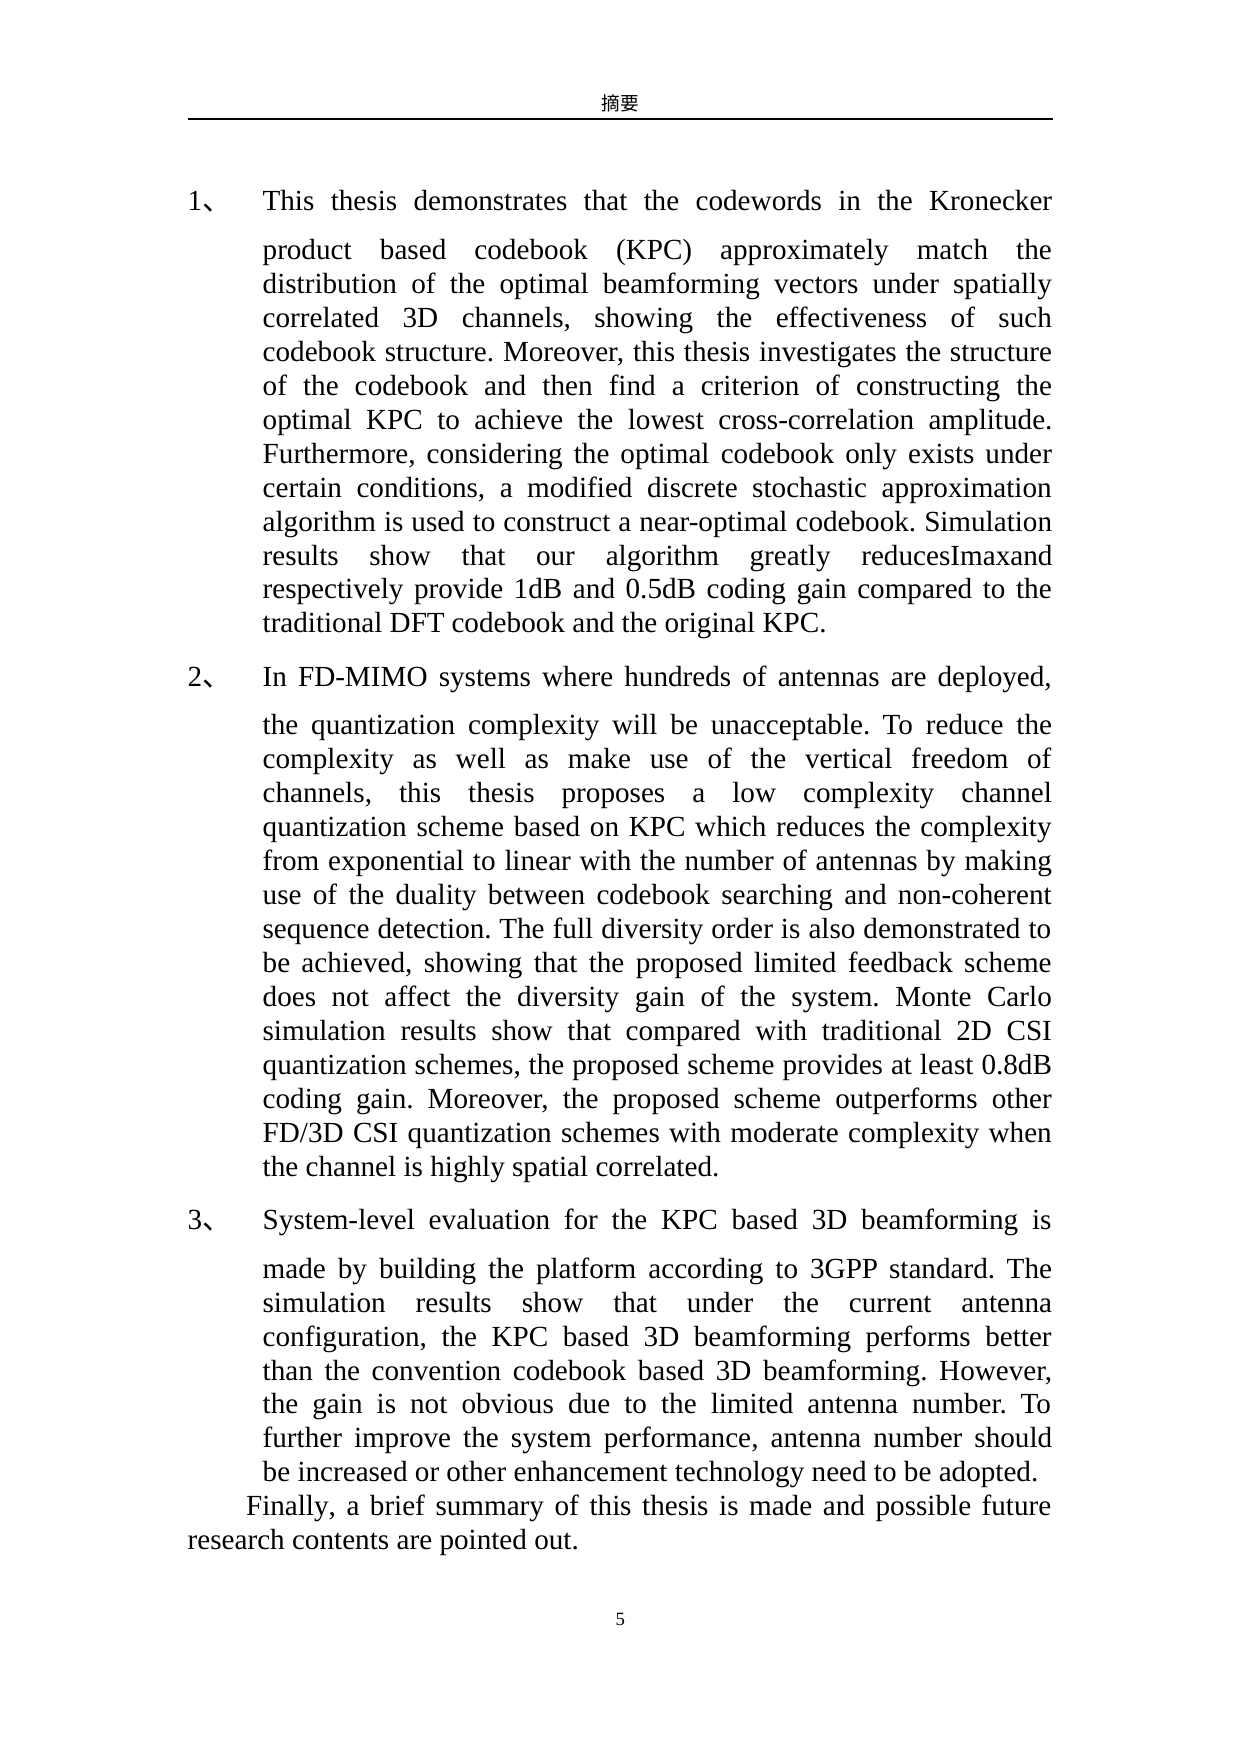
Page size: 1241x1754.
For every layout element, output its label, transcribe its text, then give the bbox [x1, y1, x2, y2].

list System-level evaluation for the KPC based 3D beamforming is made by building the platform according to 3GPP standard. The simulation results show that under the current antenna configuration, the KPC based 3D beamforming performs better than the convention codebook based 3D beamforming. However, the gain is not obvious due to the limited antenna number. To further improve the system performance, antenna number should be increased or other enhancement technology need to be adopted. [187, 1183, 1053, 1488]
list In FD-MIMO systems where hundreds of antennas are deployed, the quantization complexity will be unacceptable. To reduce the complexity as well as make use of the vertical freedom of channels, this thesis proposes a low complexity channel quantization scheme based on KPC which reduces the complexity from exponential to linear with the number of antennas by making use of the duality between codebook searching and non-coherent sequence detection. The full diversity order is also demonstrated to be achieved, showing that the proposed limited feedback scheme does not affect the diversity gain of the system. Monte Carlo simulation results show that compared with traditional 2D CSI quantization schemes, the proposed scheme provides at least 0.8dB coding gain. Moreover, the proposed scheme outperforms other FD/3D CSI quantization schemes with moderate complexity when the channel is highly spatial correlated. [187, 639, 1053, 1183]
text Finally, a brief summary of this thesis is made and possible future research contents are pointed out. [187, 1488, 1053, 1556]
list This thesis demonstrates that the codewords in the Kronecker product based codebook (KPC) approximately match the distribution of the optimal beamforming vectors under spatially correlated 3D channels, showing the effectiveness of such codebook structure. Moreover, this thesis investigates the structure of the codebook and then find a criterion of constructing the optimal KPC to achieve the lowest cross-correlation amplitude. Furthermore, considering the optimal codebook only exists under certain conditions, a modified discrete stochastic approximation algorithm is used to construct a near-optimal codebook. Simulation results show that our algorithm greatly reducesImaxand respectively provide 1dB and 0.5dB coding gain compared to the traditional DFT codebook and the original KPC. [187, 164, 1053, 639]
